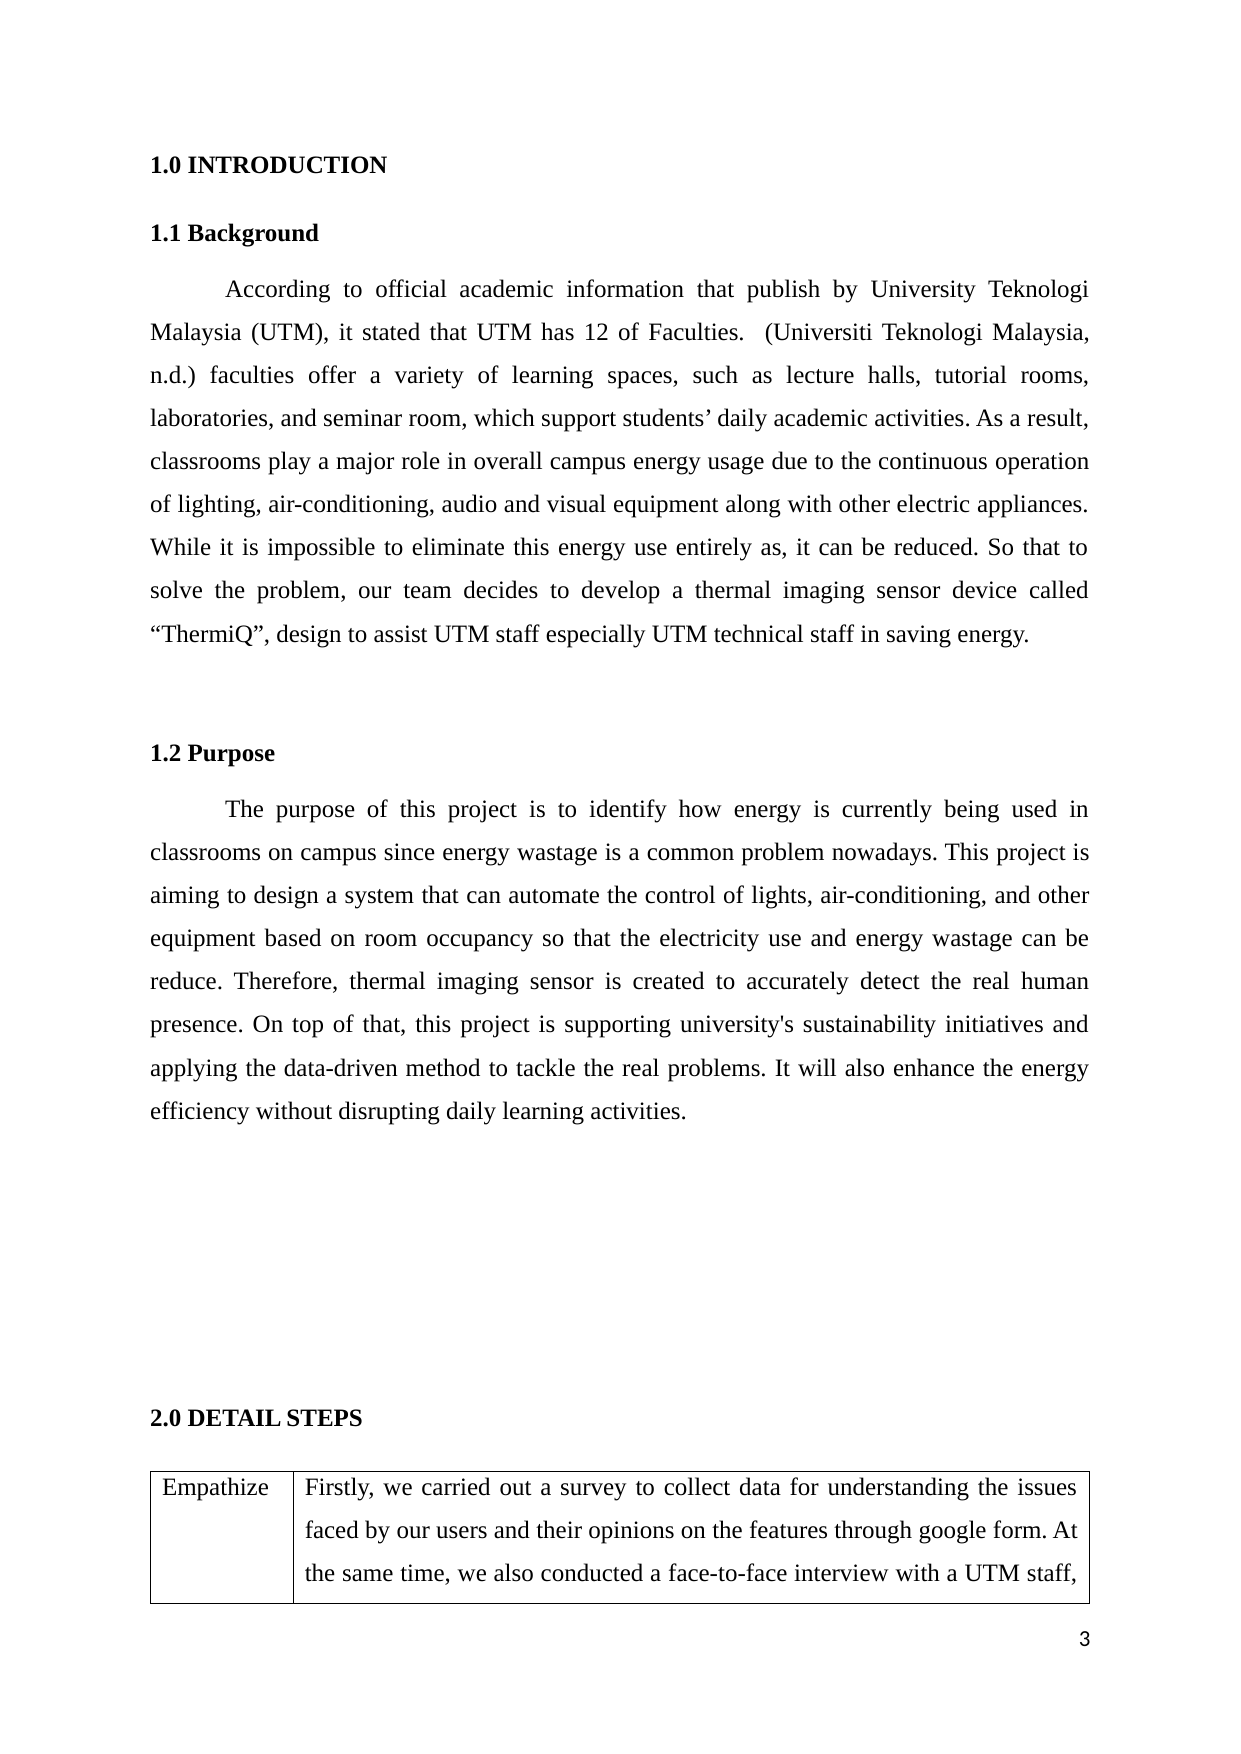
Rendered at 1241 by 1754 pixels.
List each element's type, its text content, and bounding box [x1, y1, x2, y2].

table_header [294, 1472, 1089, 1603]
subtitle 1.0 INTRODUCTION [150, 150, 1090, 179]
subtitle 1.2 Purpose [150, 738, 1090, 767]
table_header Empathize [151, 1472, 293, 1603]
subtitle 1.1 Background [150, 218, 1090, 247]
text The purpose of this project is to identify how energy is currently being used in classrooms on campus since energy wastage is a common problem nowadays. This project is aiming to design a system that can automate the control of lights, air-conditioning, and other equipment based on room occupancy so that the electricity use and energy wastage can be reduce. Therefore, thermal imaging sensor is created to accurately detect the real human presence. On top of that, this project is supporting university's sustainability initiatives and applying the data-driven method to tackle the real problems. It will also enhance the energy efficiency without disrupting daily learning activities. [150, 794, 1090, 1124]
subtitle 2.0 DETAIL STEPS [150, 1403, 1090, 1432]
text According to official academic information that publish by University Teknologi Malaysia (UTM), it stated that UTM has 12 of Faculties. faculties offer a variety of learning spaces, such as lecture halls, tutorial rooms, laboratories, and seminar room, which support students’ daily academic activities. As a result, classrooms play a major role in overall campus energy usage due to the continuous operation of lighting, air-conditioning, audio and visual equipment along with other electric appliances. While it is impossible to eliminate this energy use entirely as, it can be reduced. So that to solve the problem, our team decides to develop a thermal imaging sensor device called “ThermiQ”, design to assist UTM staff especially UTM technical staff in saving energy. [150, 274, 1090, 647]
